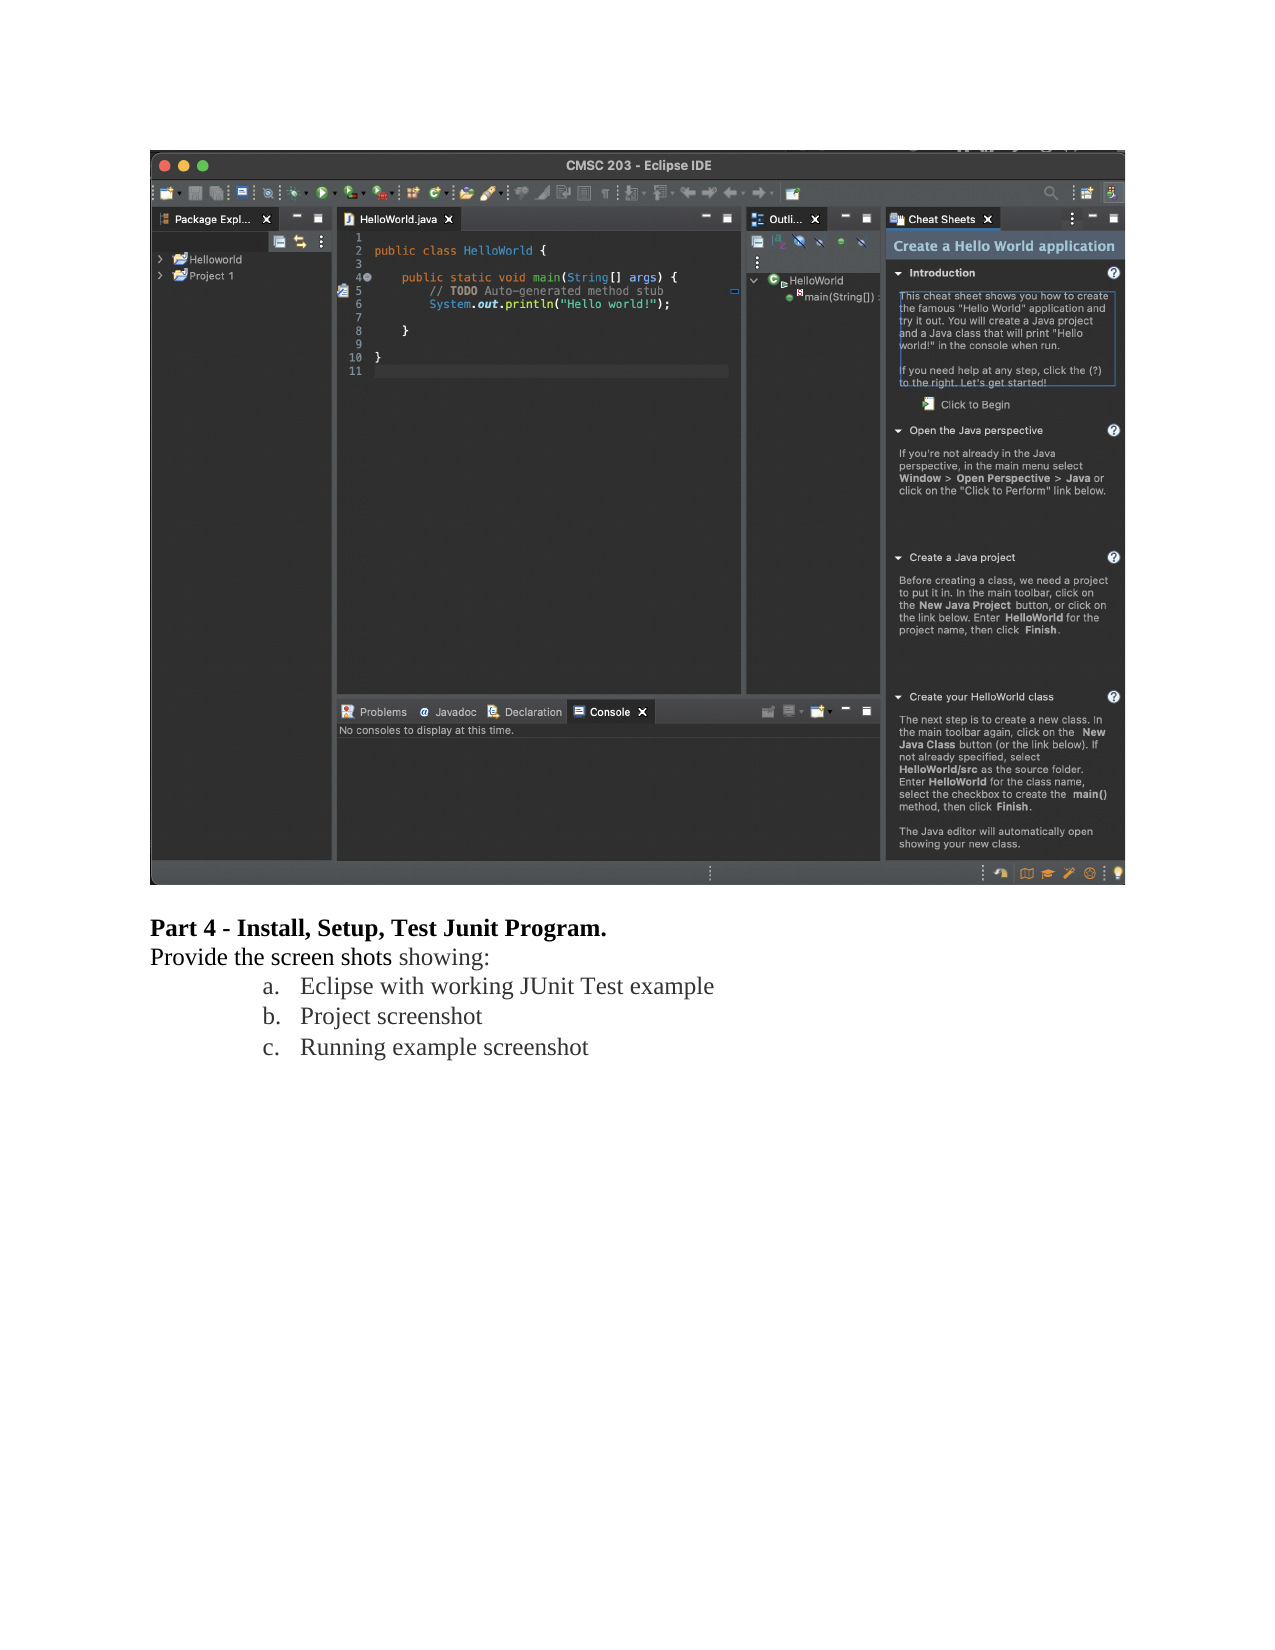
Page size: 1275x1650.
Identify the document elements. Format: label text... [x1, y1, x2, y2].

list Eclipse with working JUnit Test example [262, 971, 1125, 1000]
text Provide the screen shots showing: [150, 942, 1125, 971]
picture [150, 150, 1125, 885]
list Running example screenshot [262, 1032, 1125, 1061]
list Project screenshot [262, 1001, 1125, 1030]
text Part 4 - Install, Setup, Test Junit Program. [150, 913, 1125, 942]
